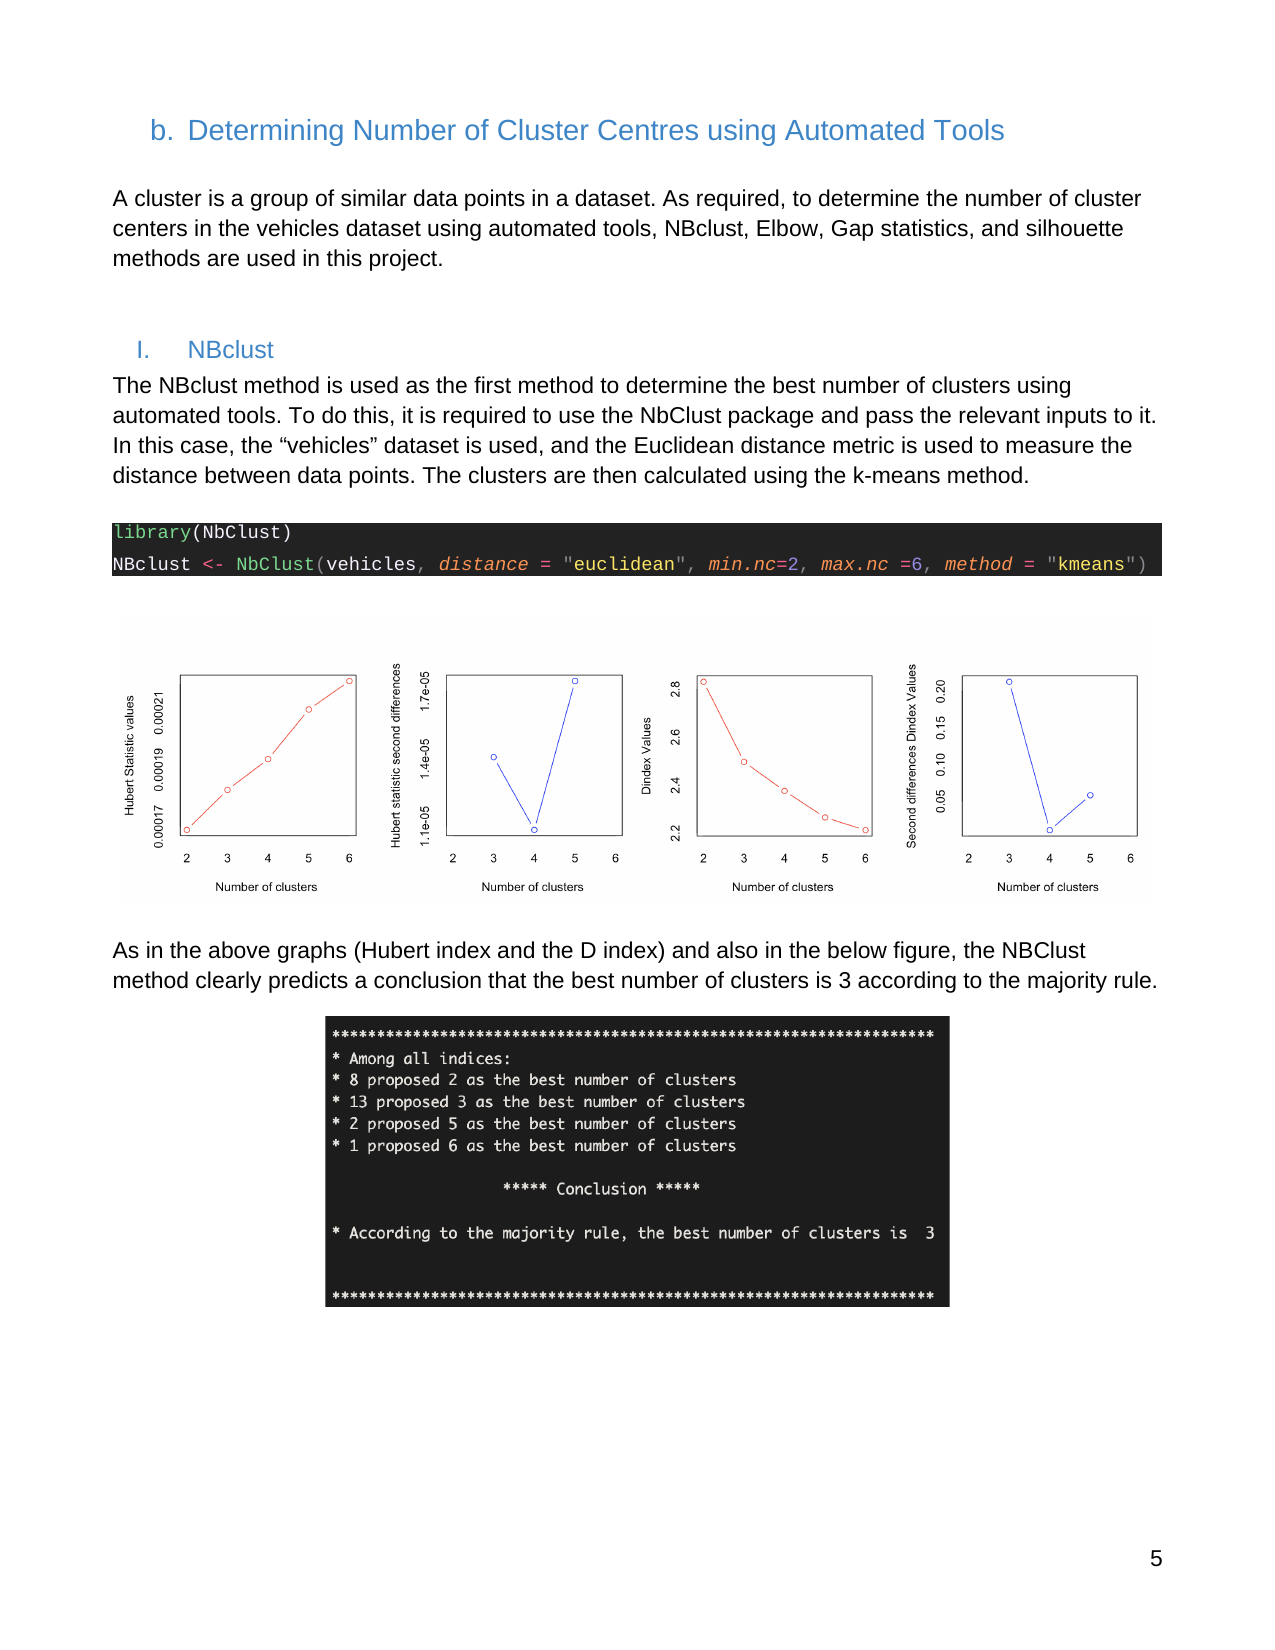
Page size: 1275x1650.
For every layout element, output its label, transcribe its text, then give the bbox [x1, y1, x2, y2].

text NBclust <- NbClust(vehicles, distance = "euclidean", min.nc=2, max.nc =6, method = "kmeans") [112, 554, 1162, 576]
text A cluster is a group of similar data points in a dataset. As required, to determine the number of cluster centers in the vehicles dataset using automated tools, NBclust, Elbow, Gap statistics, and silhouette methods are used in this project. [112, 184, 1162, 271]
subtitle Determining Number of Cluster Centres using Automated Tools [150, 112, 1162, 146]
subtitle NBclust [150, 334, 1162, 363]
text library(NbClust) [112, 523, 1162, 544]
text The NBclust method is used as the first method to determine the best number of clusters using automated tools. To do this, it is required to use the NbClust package and pass the relevant inputs to it. In this case, the “vehicles” dataset is used, and the Euclidean distance metric is used to measure the distance between data points. The clusters are then calculated using the k-means method. [112, 372, 1162, 489]
picture [325, 1016, 950, 1307]
picture [121, 616, 1154, 903]
text As in the above graphs (Hubert index and the D index) and also in the below figure, the NBClust method clearly predicts a conclusion that the best number of clusters is 3 according to the majority rule. [112, 937, 1162, 993]
